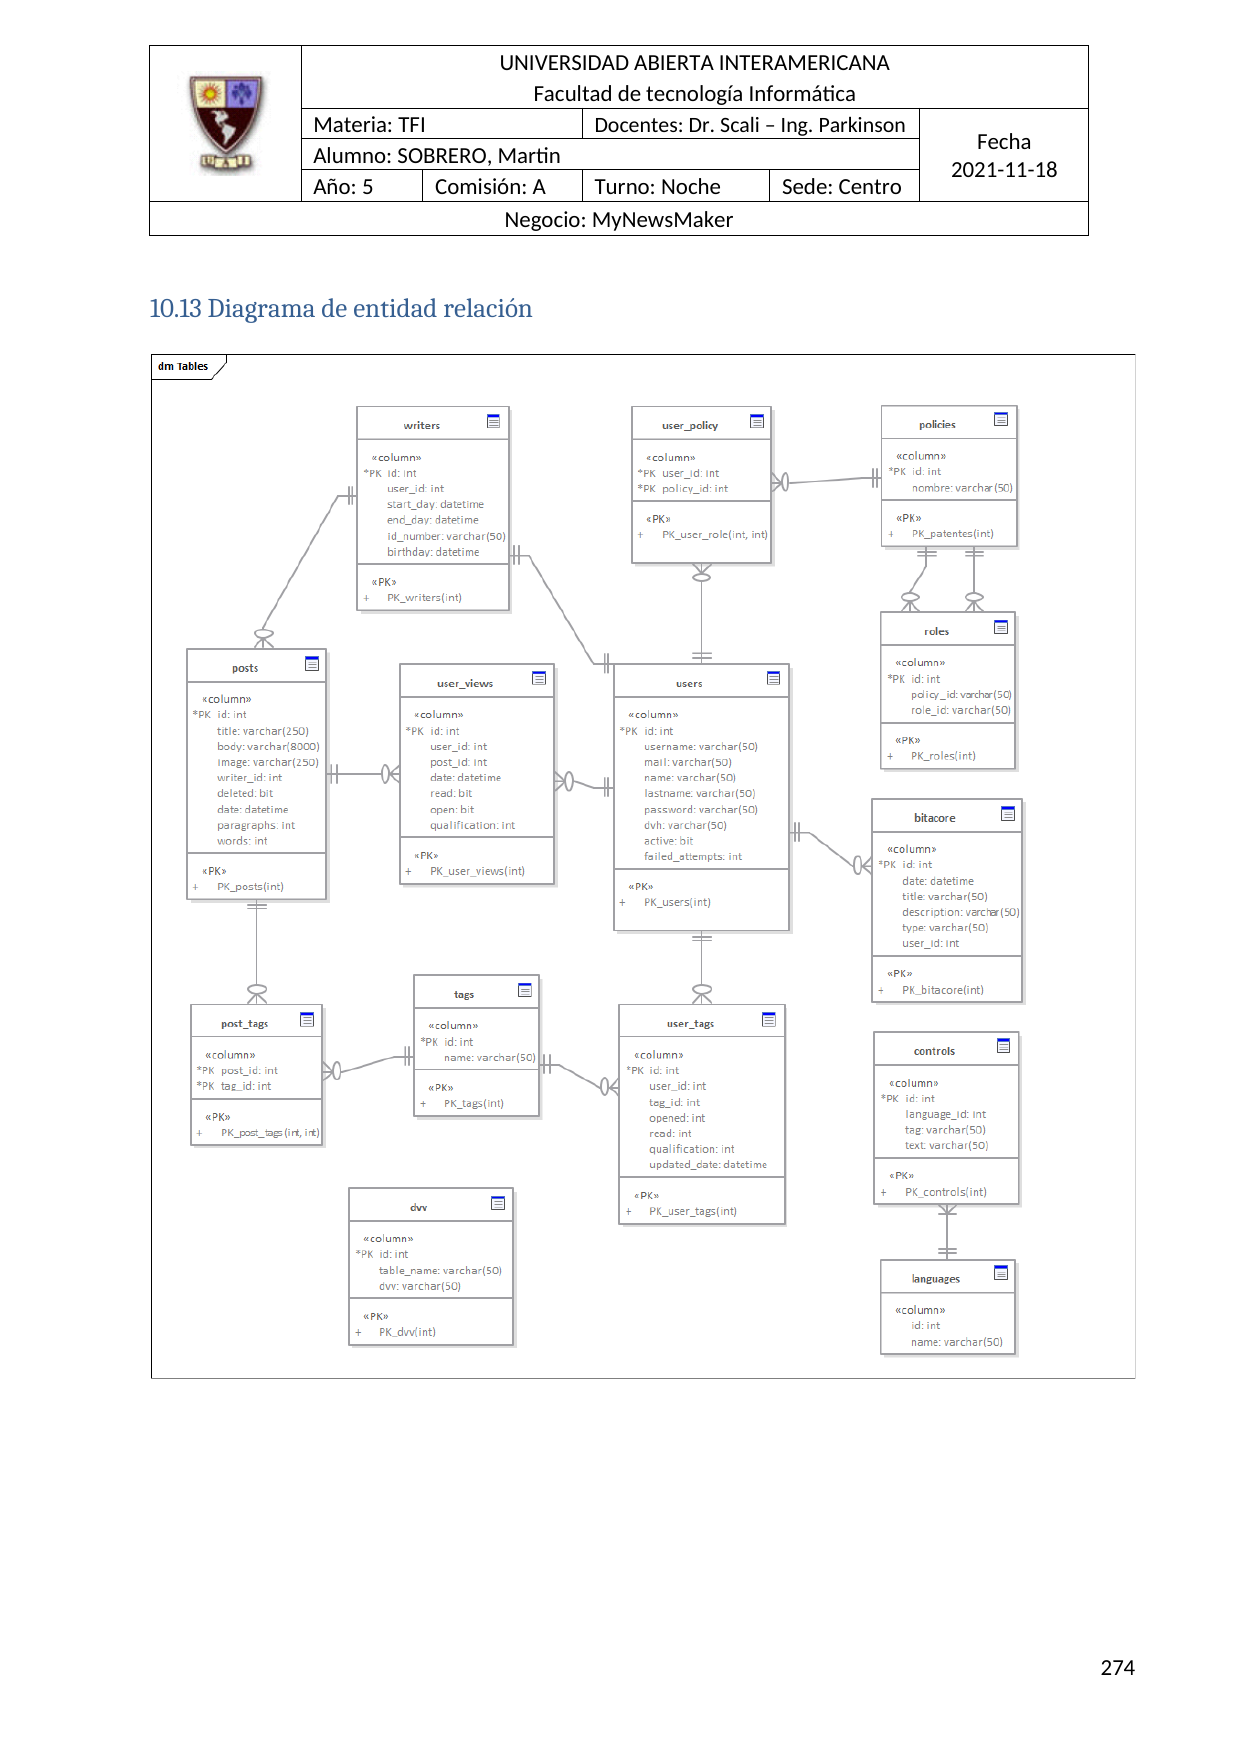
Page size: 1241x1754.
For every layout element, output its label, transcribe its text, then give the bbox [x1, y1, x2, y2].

picture [175, 67, 276, 181]
subtitle 10.13 Diagrama de entidad relación [150, 293, 1135, 324]
picture [150, 353, 1136, 1379]
